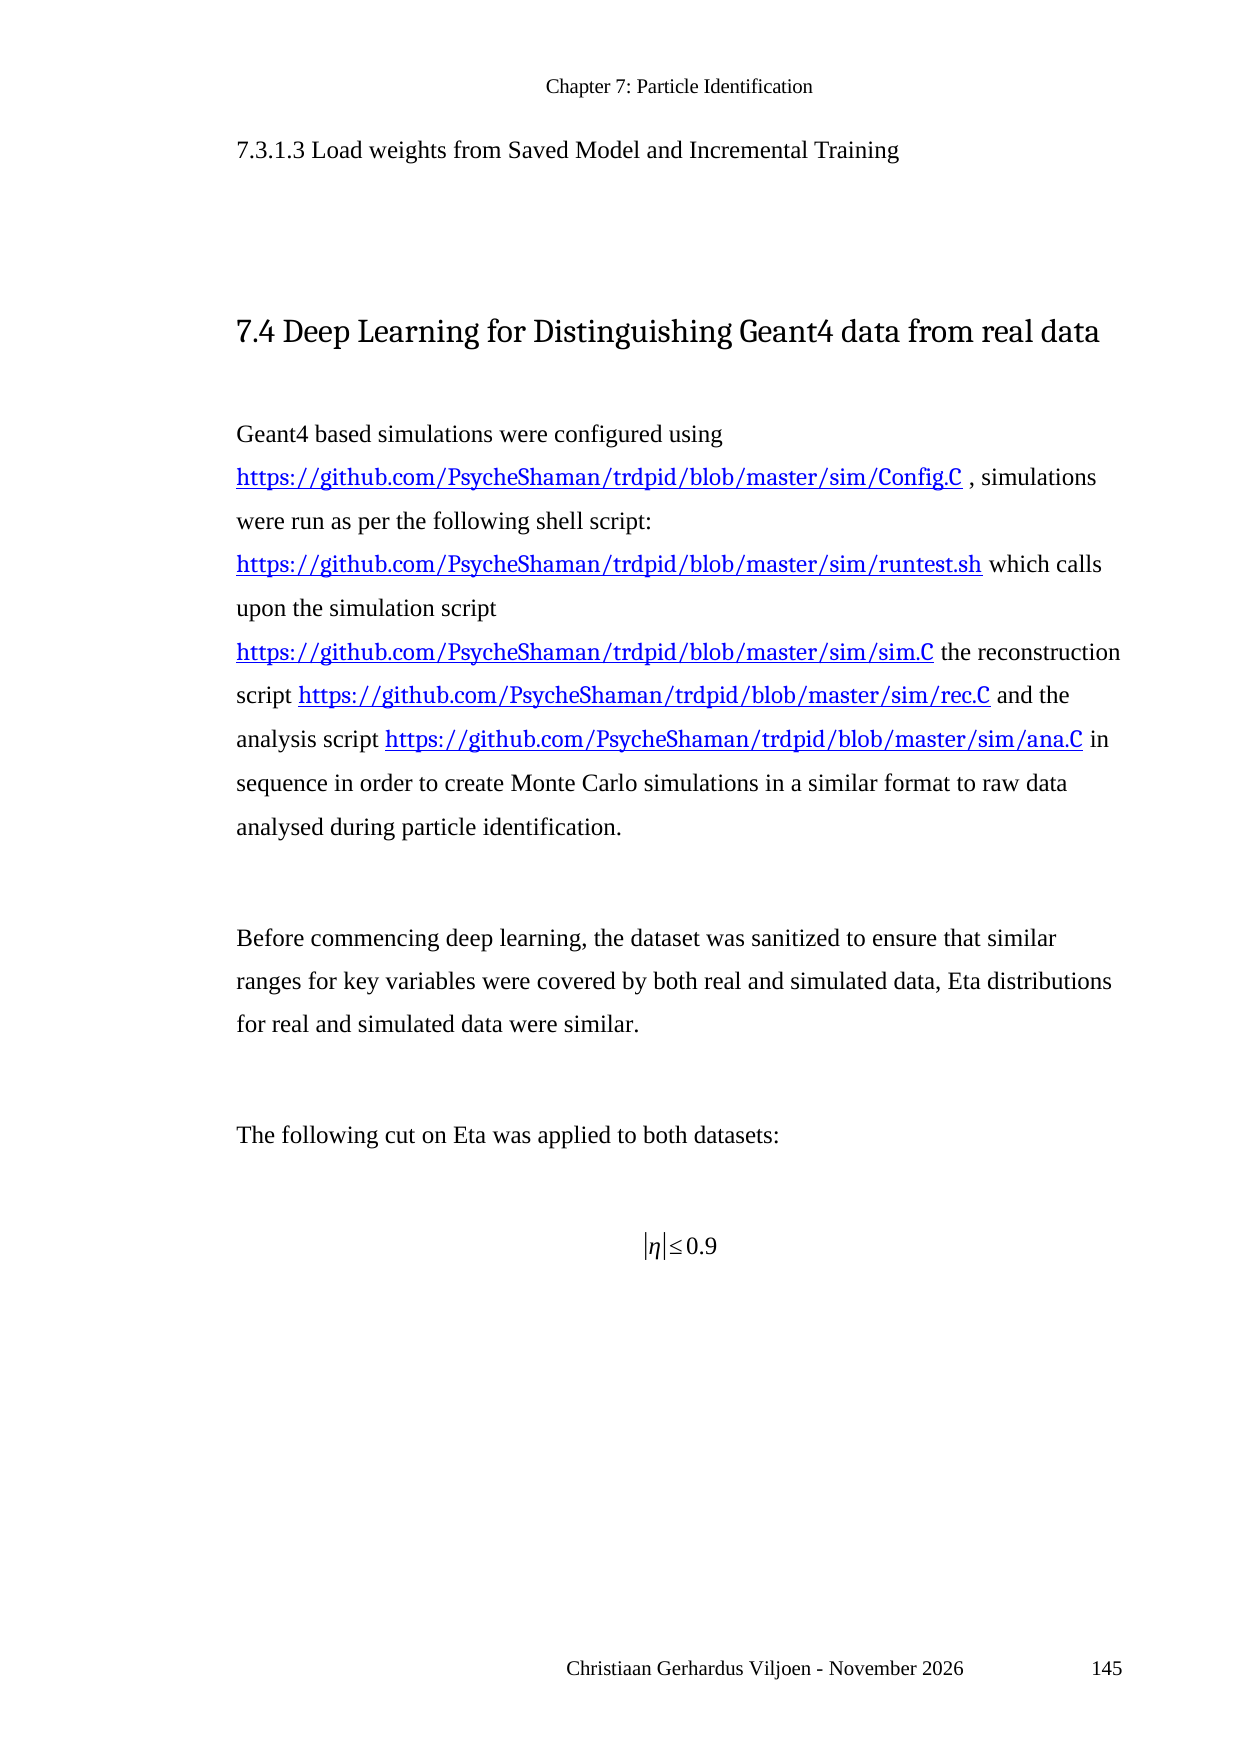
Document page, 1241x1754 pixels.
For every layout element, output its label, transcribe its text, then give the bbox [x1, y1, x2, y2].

subtitle Deep Learning for Distinguishing Geant4 data from real data [236, 313, 1122, 351]
text Before commencing deep learning, the dataset was sanitized to ensure that similar ranges for key variables were covered by both real and simulated data, Eta distributions for real and simulated data were similar. [236, 923, 1122, 1038]
text The following cut on Eta was applied to both datasets: [236, 1120, 1122, 1149]
text Geant4 based simulations were configured using https://github.com/PsycheShaman/trdpid/blob/master/sim/Config.C , simulations were run as per the following shell script: https://github.com/PsycheShaman/trdpid/blob/master/sim/runtest.sh which calls upon the simulation script https://github.com/PsycheShaman/trdpid/blob/master/sim/sim.C the reconstruction script https://github.com/PsycheShaman/trdpid/blob/master/sim/rec.C and the analysis script https://github.com/PsycheShaman/trdpid/blob/master/sim/ana.C in sequence in order to create Monte Carlo simulations in a similar format to raw data analysed during particle identification. [236, 419, 1122, 840]
subtitle Load weights from Saved Model and Incremental Training [236, 135, 1122, 164]
